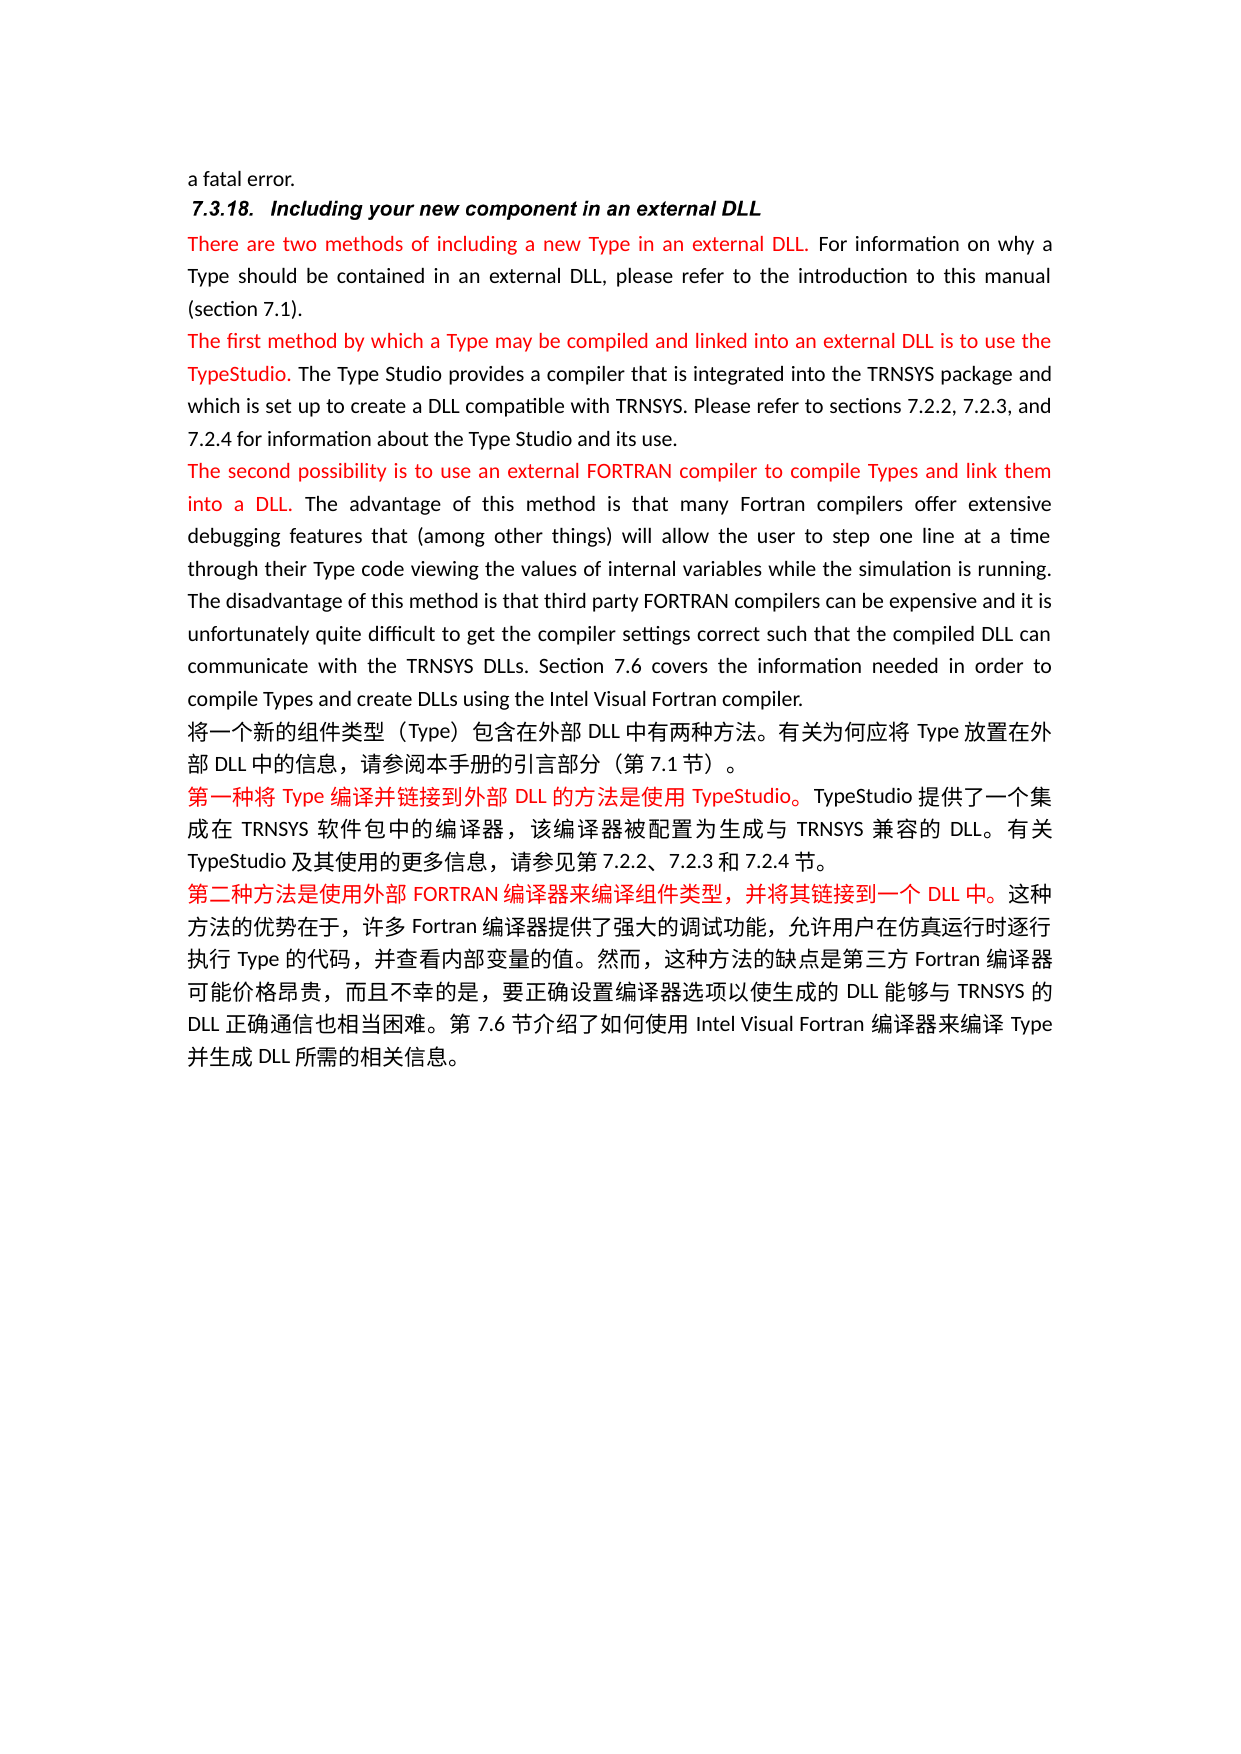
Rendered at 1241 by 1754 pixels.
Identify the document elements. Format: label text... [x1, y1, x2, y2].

text The first method by which a Type may be compiled and linked into an external DLL is to use the TypeStudio. The Type Studio provides a compiler that is integrated into the TRNSYS package and which is set up to create a DLL compatible with TRNSYS. Please refer to sections 7.2.2, 7.2.3, and 7.2.4 for information about the Type Studio and its use. [187, 324, 1053, 454]
text There are two methods of including a new Type in an external DLL. For information on why a Type should be contained in an external DLL, please refer to the introduction to this manual (section 7.1). [187, 227, 1053, 324]
text 第一种将 Type 编译并链接到外部 DLL 的方法是使用 TypeStudio。TypeStudio 提供了一个集成在 TRNSYS 软件包中的编译器，该编译器被配置为生成与 TRNSYS 兼容的 DLL。有关 TypeStudio 及其使用的更多信息，请参见第 7.2.2、7.2.3 和 7.2.4 节。 [187, 779, 1053, 877]
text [187, 162, 1053, 194]
text The second possibility is to use an external FORTRAN compiler to compile Types and link them into a DLL. The advantage of this method is that many Fortran compilers offer extensive debugging features that (among other things) will allow the user to step one line at a time through their Type code viewing the values of internal variables while the simulation is running. The disadvantage of this method is that third party FORTRAN compilers can be expensive and it is unfortunately quite difficult to get the compiler settings correct such that the compiled DLL can communicate with the TRNSYS DLLs. Section 7.6 covers the information needed in order to compile Types and create DLLs using the Intel Visual Fortran compiler. [187, 454, 1053, 714]
text 将一个新的组件类型（Type）包含在外部 DLL 中有两种方法。有关为何应将 Type 放置在外部 DLL 中的信息，请参阅本手册的引言部分（第 7.1 节）。 [187, 714, 1053, 779]
picture [187, 194, 771, 224]
text 第二种方法是使用外部 FORTRAN 编译器来编译组件类型，并将其链接到一个 DLL 中。这种方法的优势在于，许多 Fortran 编译器提供了强大的调试功能，允许用户在仿真运行时逐行执行 Type 的代码，并查看内部变量的值。然而，这种方法的缺点是第三方 Fortran 编译器可能价格昂贵，而且不幸的是，要正确设置编译器选项以使生成的 DLL 能够与 TRNSYS 的 DLL 正确通信也相当困难。第 7.6 节介绍了如何使用 Intel Visual Fortran 编译器来编译 Type 并生成 DLL 所需的相关信息。 [187, 877, 1053, 1072]
